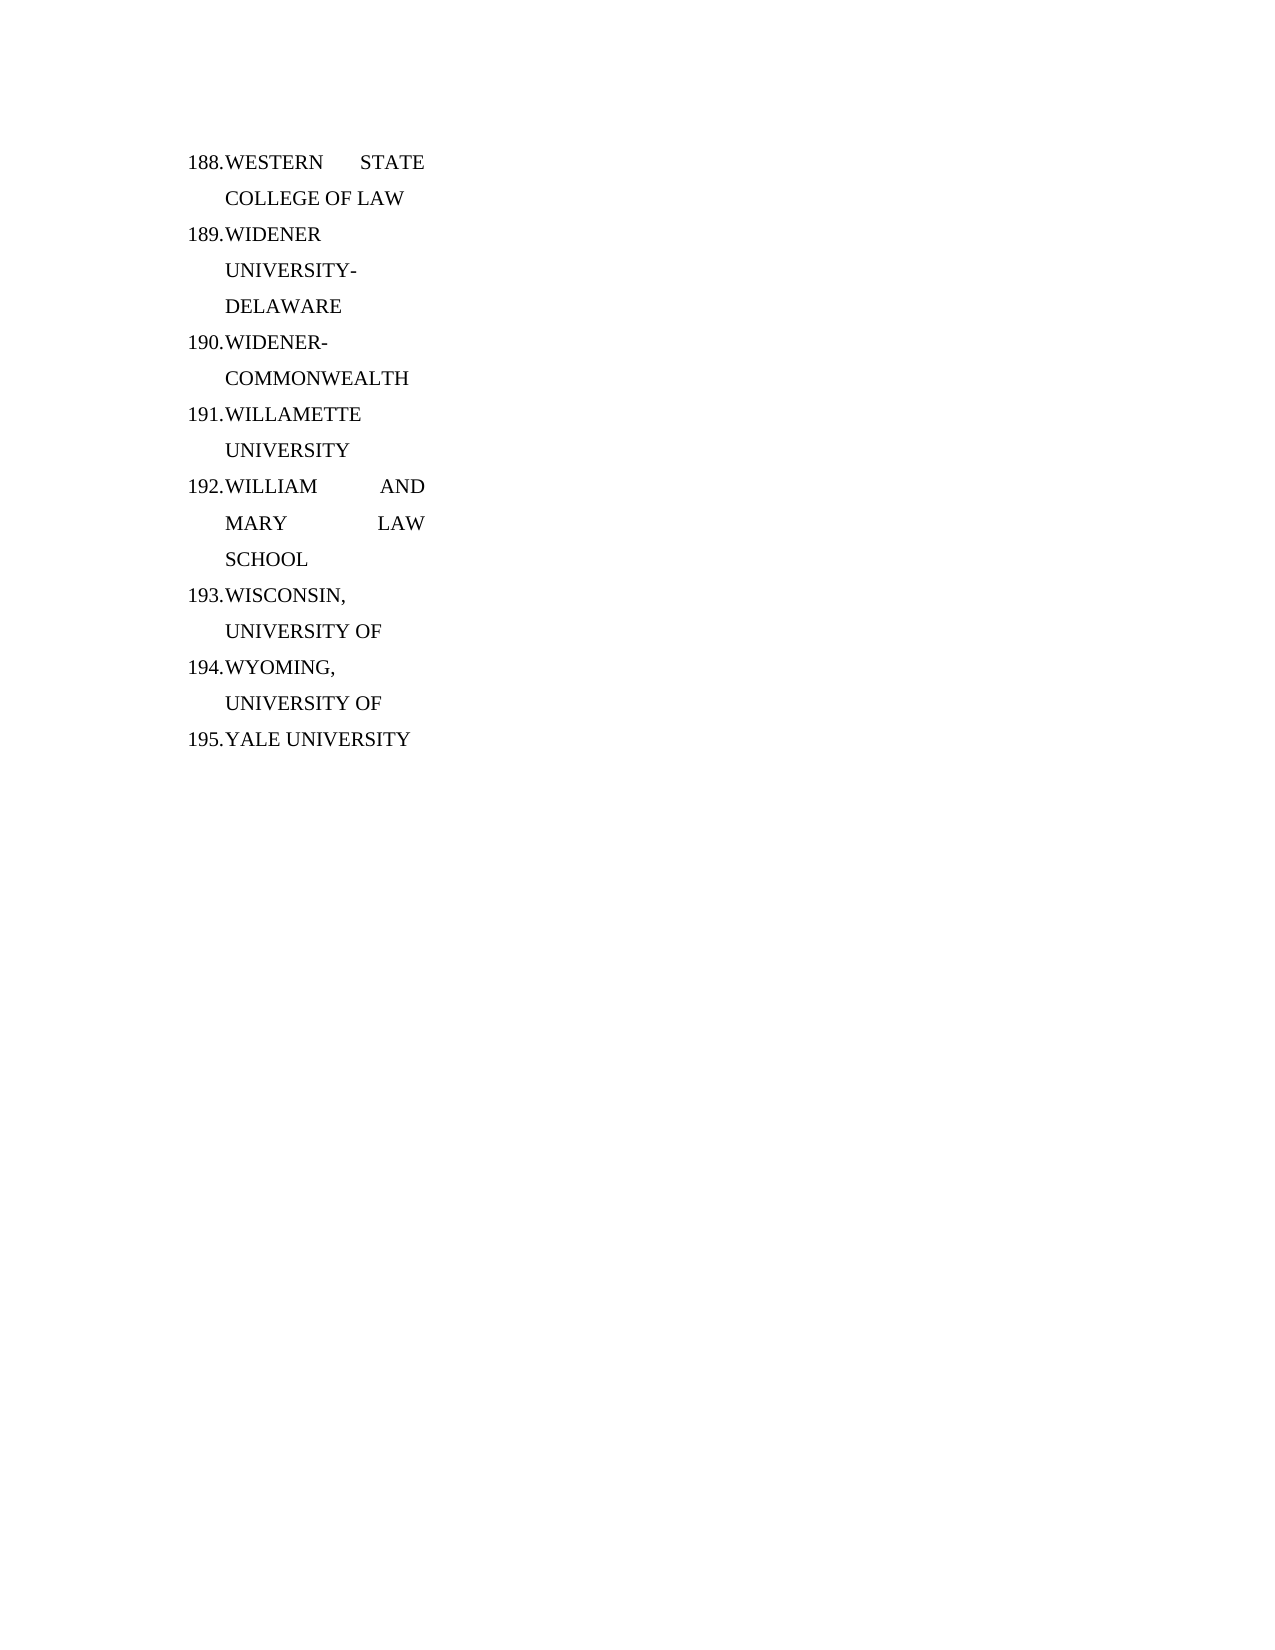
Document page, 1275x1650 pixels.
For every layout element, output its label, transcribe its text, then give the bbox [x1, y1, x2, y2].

list WIDENER UNIVERSITY-DELAWARE [187, 222, 425, 318]
list WISCONSIN, UNIVERSITY OF [187, 582, 425, 643]
list WILLAMETTE UNIVERSITY [187, 402, 425, 462]
list WILLIAM AND MARY LAW SCHOOL [187, 474, 425, 571]
list WESTERN STATE COLLEGE OF LAW [187, 150, 425, 210]
list WIDENER-COMMONWEALTH [187, 330, 425, 390]
list WYOMING, UNIVERSITY OF [187, 654, 425, 715]
list YALE UNIVERSITY [187, 727, 425, 751]
